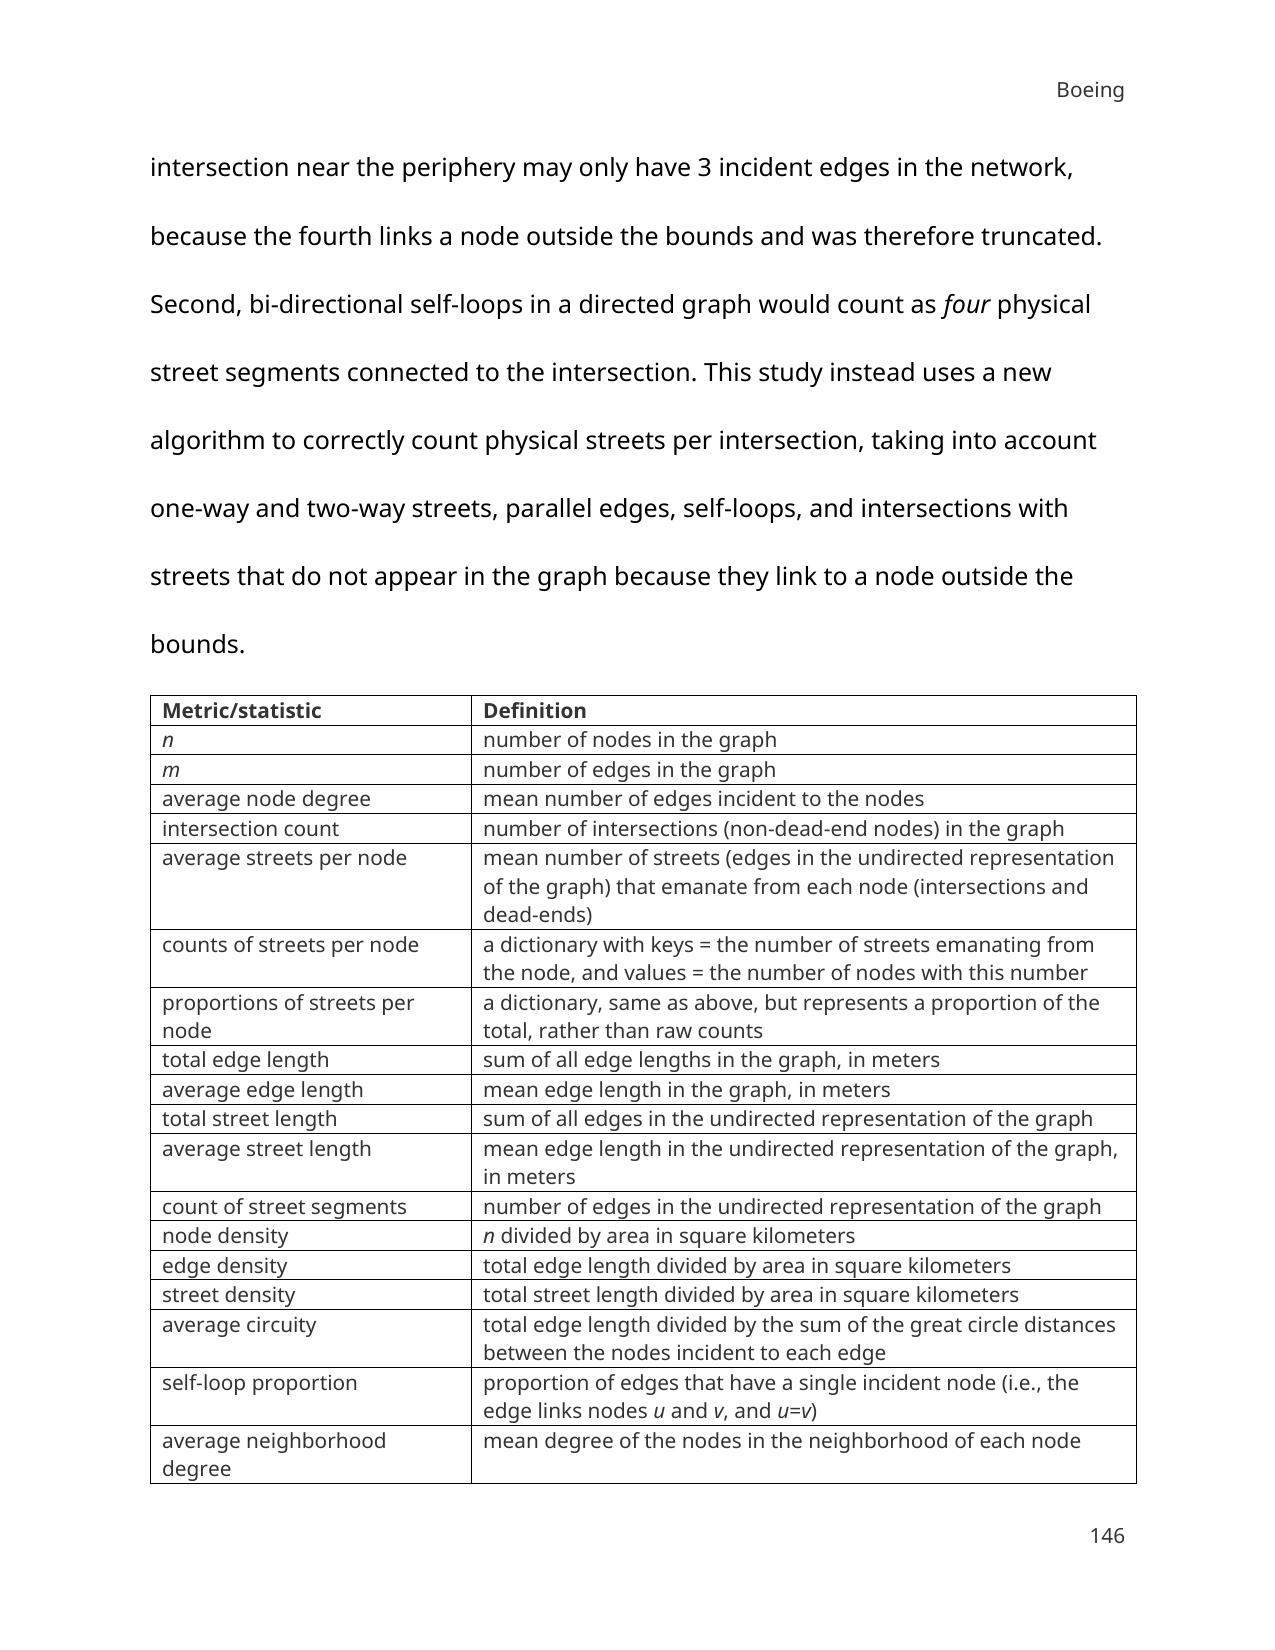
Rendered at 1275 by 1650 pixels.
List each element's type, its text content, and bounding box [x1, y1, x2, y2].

table_cell number of nodes in the graph [472, 726, 1136, 754]
table_cell total edge length divided by area in square kilometers [472, 1251, 1136, 1279]
table_cell intersection count [151, 814, 471, 842]
table_cell average node degree [151, 785, 471, 813]
table_cell proportion of edges that have a single incident node (i.e., the edge links nodes u and v, and u=v) [472, 1368, 1136, 1425]
table_cell average streets per node [151, 844, 471, 929]
table_cell total edge length divided by the sum of the great circle distances between the nodes incident to each edge [472, 1310, 1136, 1367]
table_cell a dictionary with keys = the number of streets emanating from the node, and values = the number of nodes with this number [472, 930, 1136, 987]
table_cell n [151, 726, 471, 754]
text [150, 150, 1125, 661]
table_cell total street length divided by area in square kilometers [472, 1280, 1136, 1309]
table_cell mean number of streets (edges in the undirected representation of the graph) that emanate from each node (intersections and dead-ends) [472, 844, 1136, 929]
table_cell total edge length [151, 1046, 471, 1074]
table_cell average edge length [151, 1075, 471, 1103]
table_cell number of intersections (non-dead-end nodes) in the graph [472, 814, 1136, 842]
table_cell sum of all edges in the undirected representation of the graph [472, 1105, 1136, 1133]
table_header Definition [472, 696, 1136, 724]
table_cell average street length [151, 1134, 471, 1191]
table_cell number of edges in the graph [472, 755, 1136, 783]
table_cell counts of streets per node [151, 930, 471, 987]
table_cell sum of all edge lengths in the graph, in meters [472, 1046, 1136, 1074]
table_cell m [151, 755, 471, 783]
table_cell n divided by area in square kilometers [472, 1221, 1136, 1250]
table_cell number of edges in the undirected representation of the graph [472, 1192, 1136, 1220]
table_cell mean degree of the nodes in the neighborhood of each node [472, 1426, 1136, 1483]
table_cell street density [151, 1280, 471, 1309]
table_cell total street length [151, 1105, 471, 1133]
table_cell mean edge length in the graph, in meters [472, 1075, 1136, 1103]
table_cell average neighborhood degree [151, 1426, 471, 1483]
table_cell a dictionary, same as above, but represents a proportion of the total, rather than raw counts [472, 988, 1136, 1044]
table_cell mean edge length in the undirected representation of the graph, in meters [472, 1134, 1136, 1191]
table_cell self-loop proportion [151, 1368, 471, 1425]
table_cell mean number of edges incident to the nodes [472, 785, 1136, 813]
table_cell count of street segments [151, 1192, 471, 1220]
table_cell average circuity [151, 1310, 471, 1367]
table_cell node density [151, 1221, 471, 1250]
table_cell proportions of streets per node [151, 988, 471, 1044]
table_header Metric/statistic [151, 696, 471, 724]
table_cell edge density [151, 1251, 471, 1279]
